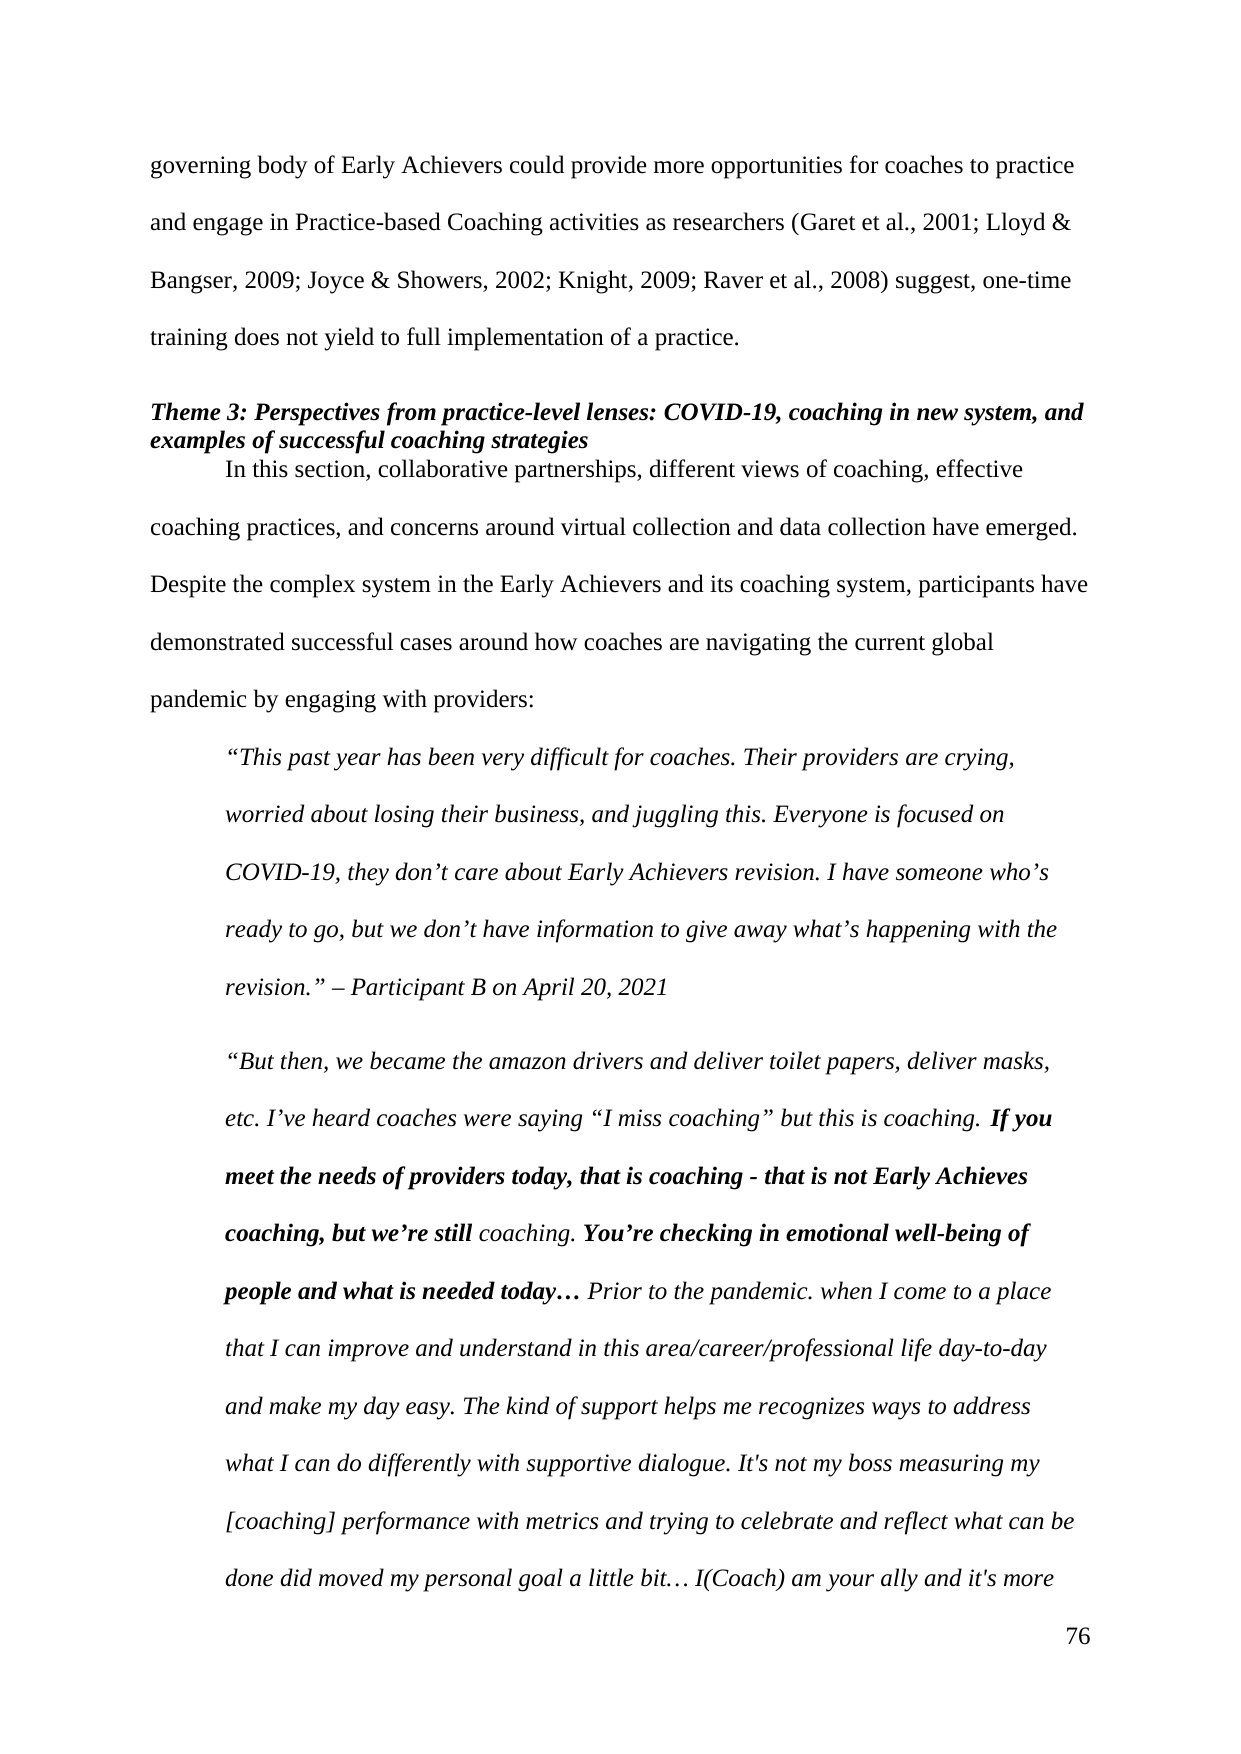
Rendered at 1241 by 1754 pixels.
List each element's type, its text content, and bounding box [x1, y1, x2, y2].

text In this section, collaborative partnerships, different views of coaching, effective coaching practices, and concerns around virtual collection and data collection have emerged. Despite the complex system in the Early Achievers and its coaching system, participants have demonstrated successful cases around how coaches are navigating the current global pandemic by engaging with providers: [150, 454, 1090, 713]
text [150, 150, 1078, 351]
text Theme 3: Perspectives from practice-level lenses: COVID-19, coaching in new system, and examples of successful coaching strategies [150, 397, 1090, 454]
text “This past year has been very difficult for coaches. Their providers are crying, worried about losing their business, and juggling this. Everyone is focused on COVID-19, they don’t care about Early Achievers revision. I have someone who’s ready to go, but we don’t have information to give away what’s happening with the revision.” – Participant B on April 20, 2021 [225, 742, 1078, 1000]
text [225, 1046, 1078, 1592]
